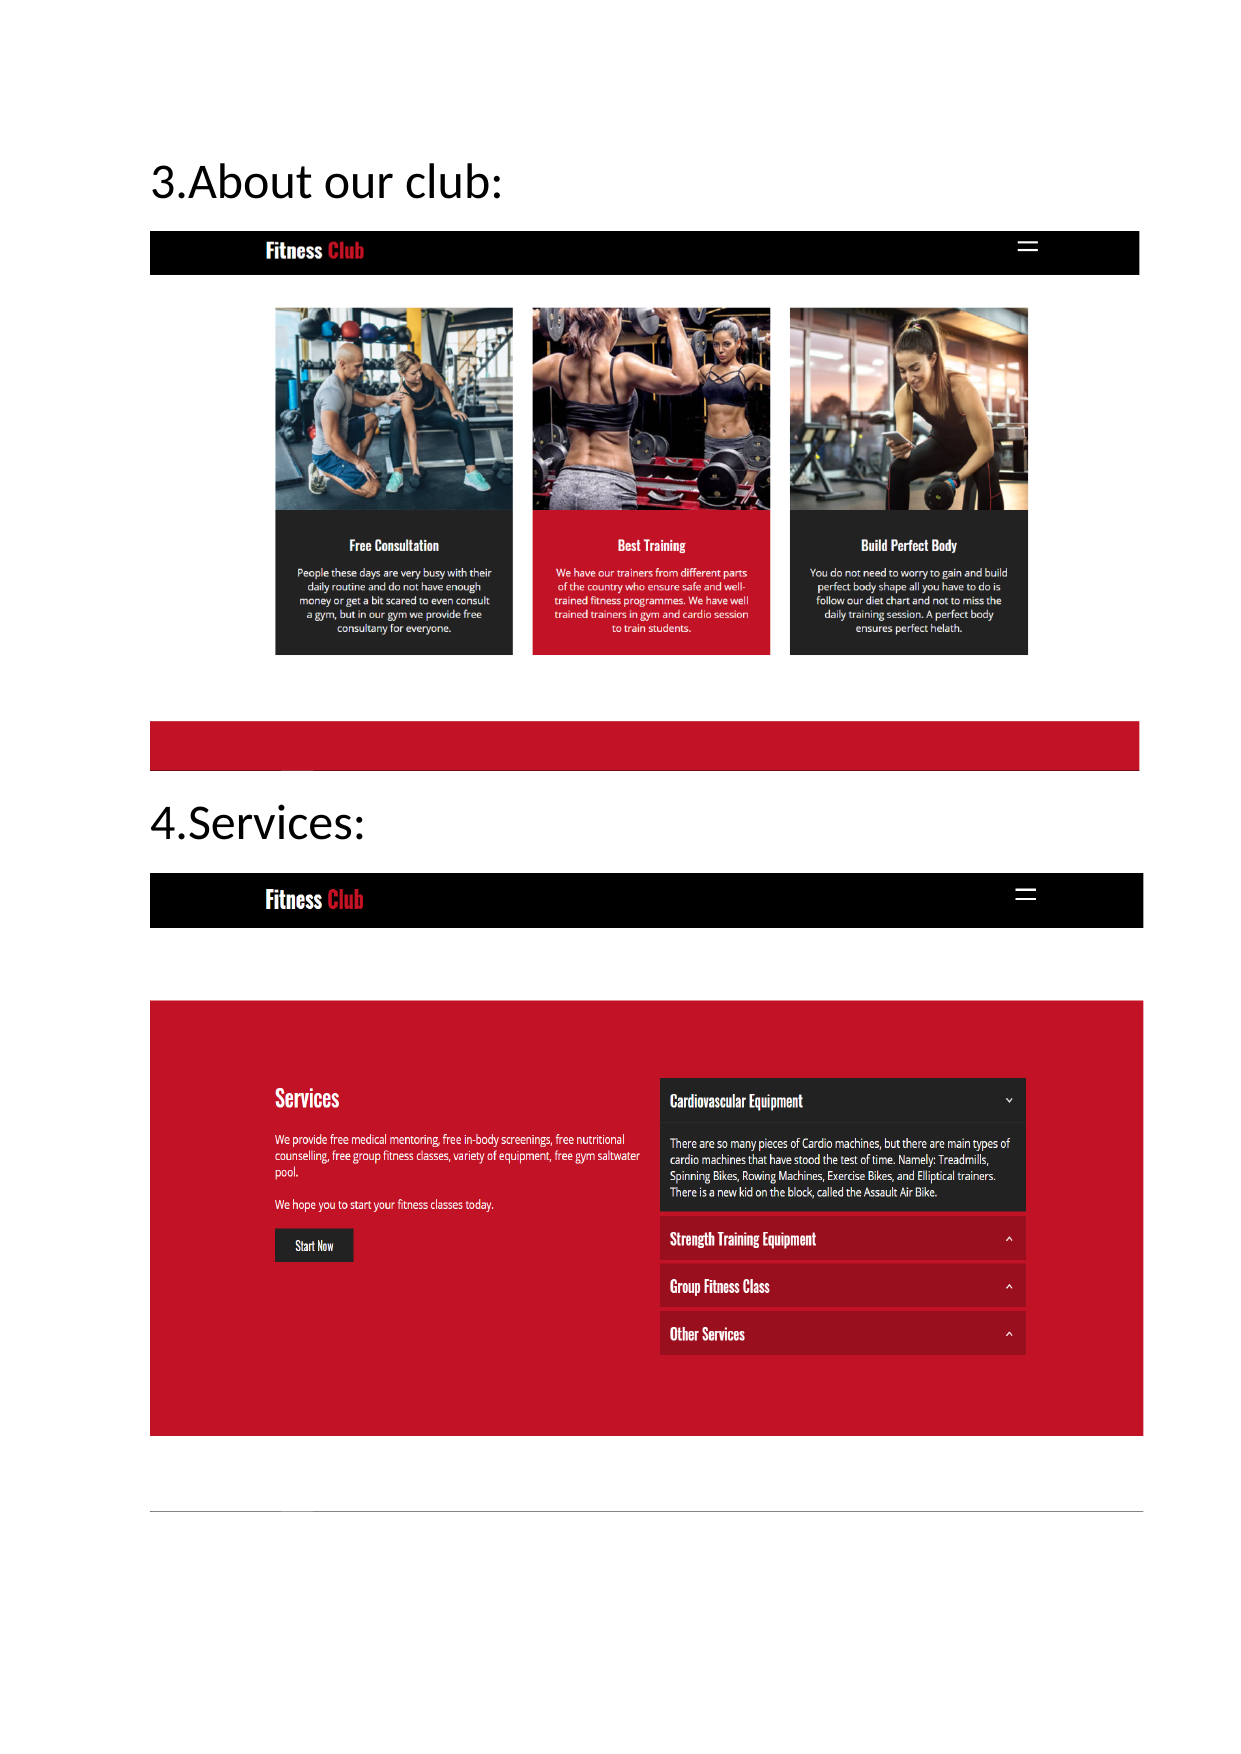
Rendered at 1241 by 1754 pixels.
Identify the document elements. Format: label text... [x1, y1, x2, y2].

picture [150, 231, 1140, 771]
text 4.Services: [150, 791, 1091, 852]
text 3.About our club: [150, 150, 1091, 211]
picture [150, 873, 1144, 1512]
